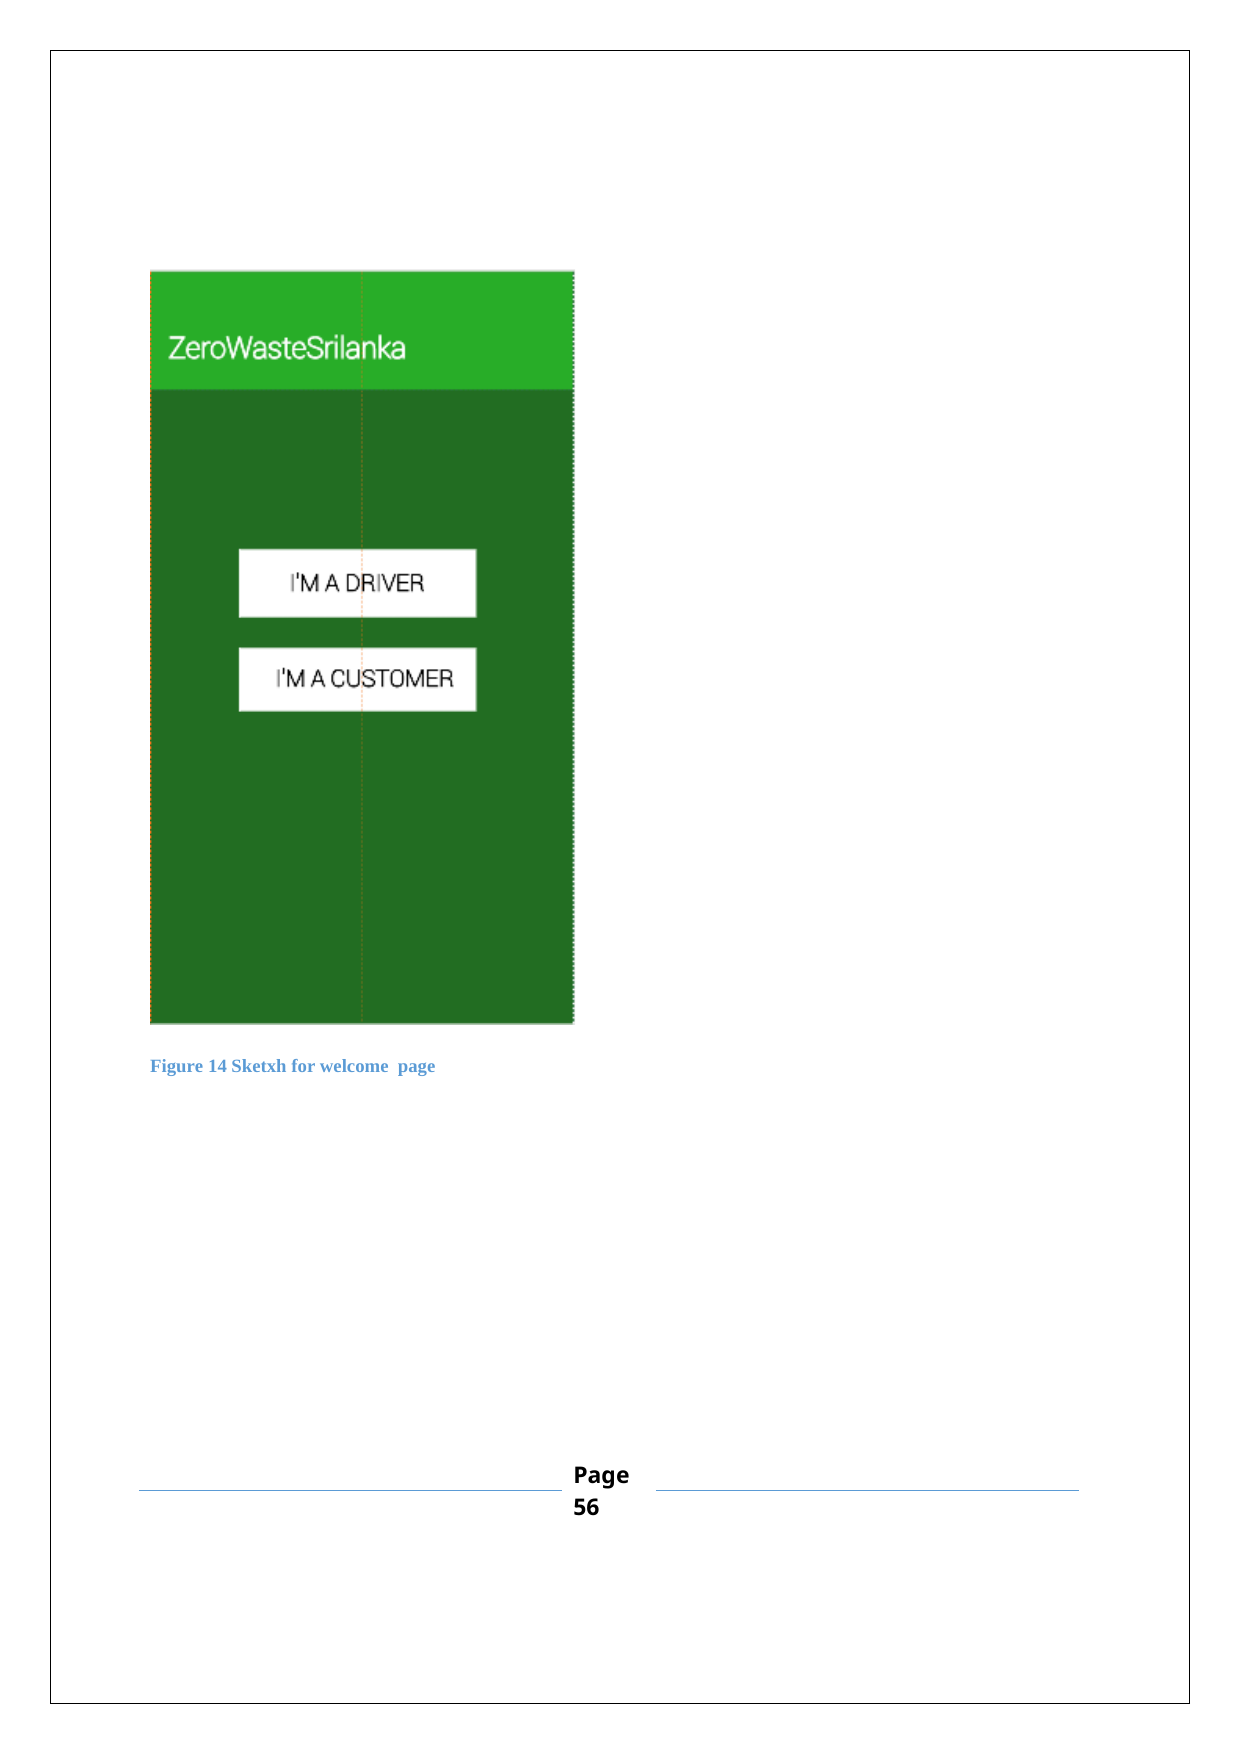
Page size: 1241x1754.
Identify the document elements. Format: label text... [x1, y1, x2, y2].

text Figure 14 Sketxh for welcome page [150, 1055, 1090, 1077]
picture [150, 269, 575, 1025]
